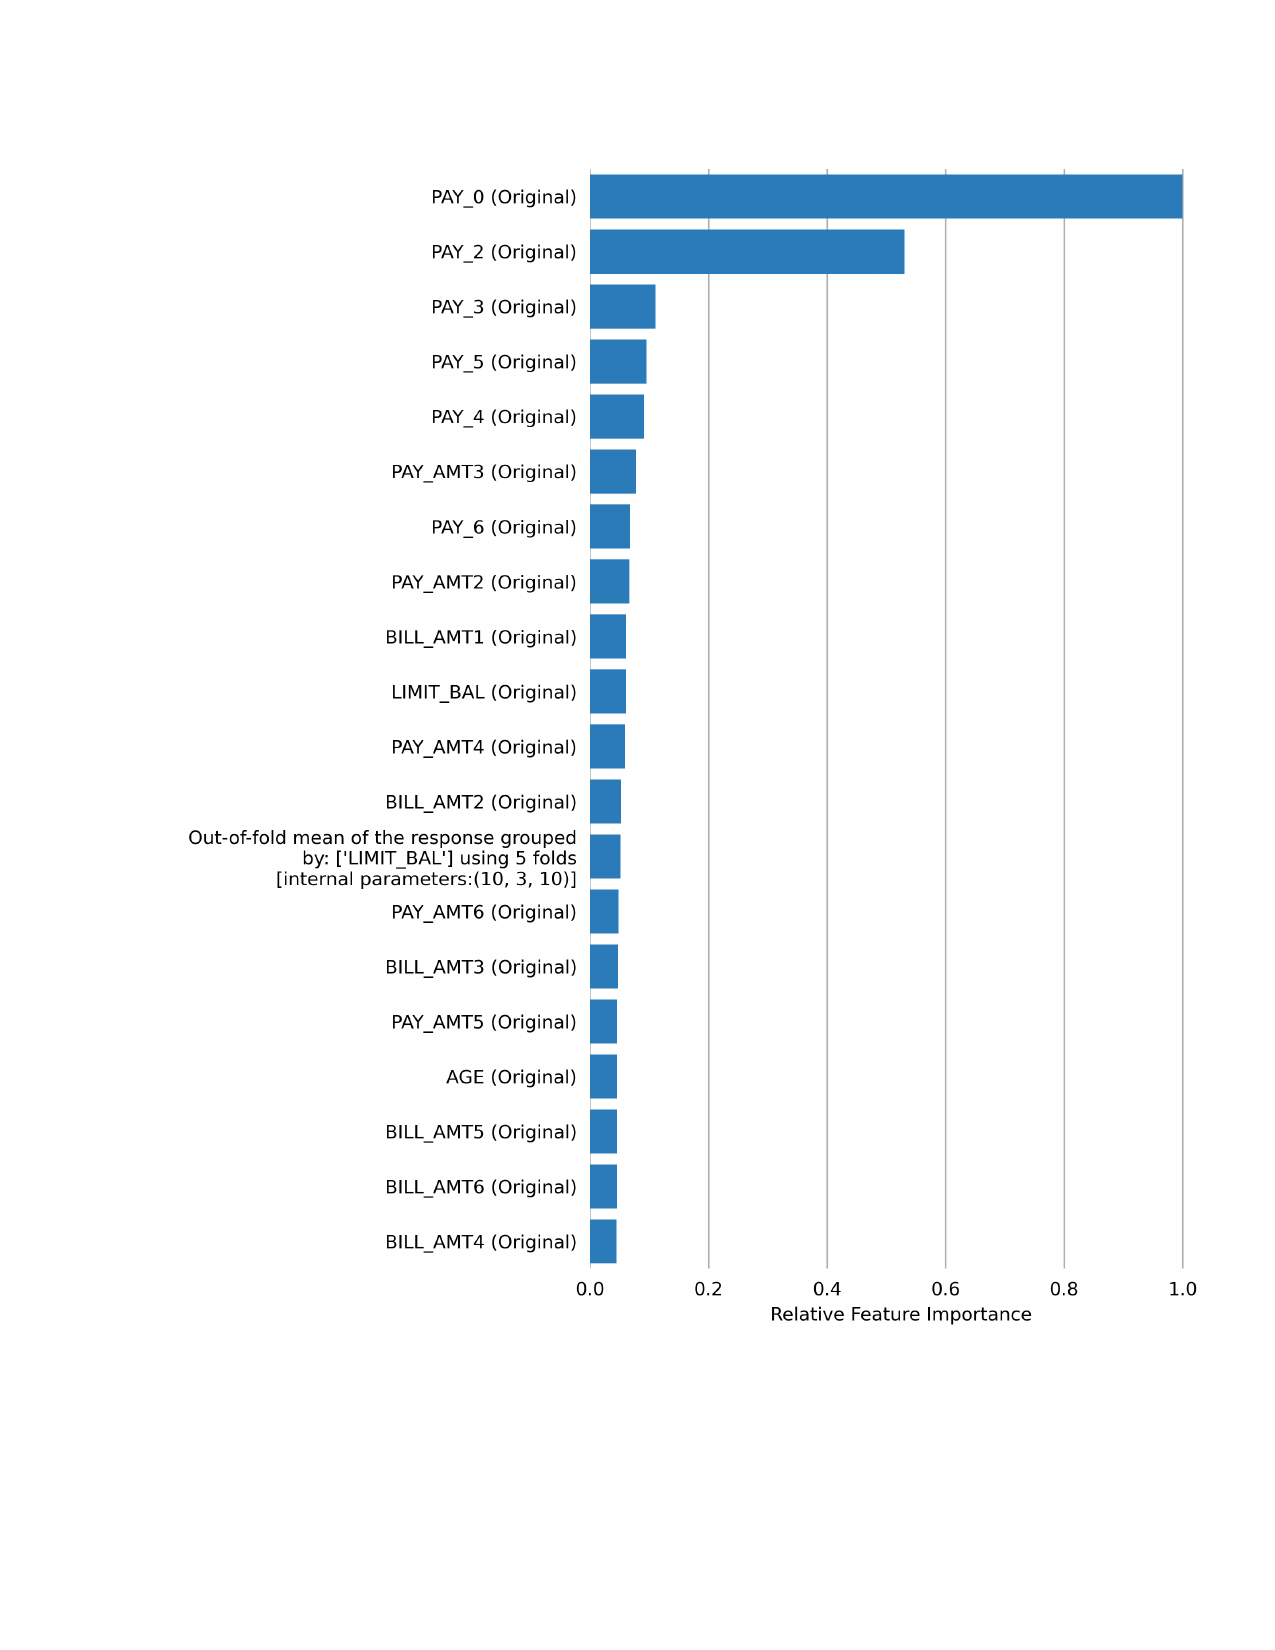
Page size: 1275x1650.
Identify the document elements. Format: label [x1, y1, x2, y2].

picture [168, 150, 1232, 1346]
